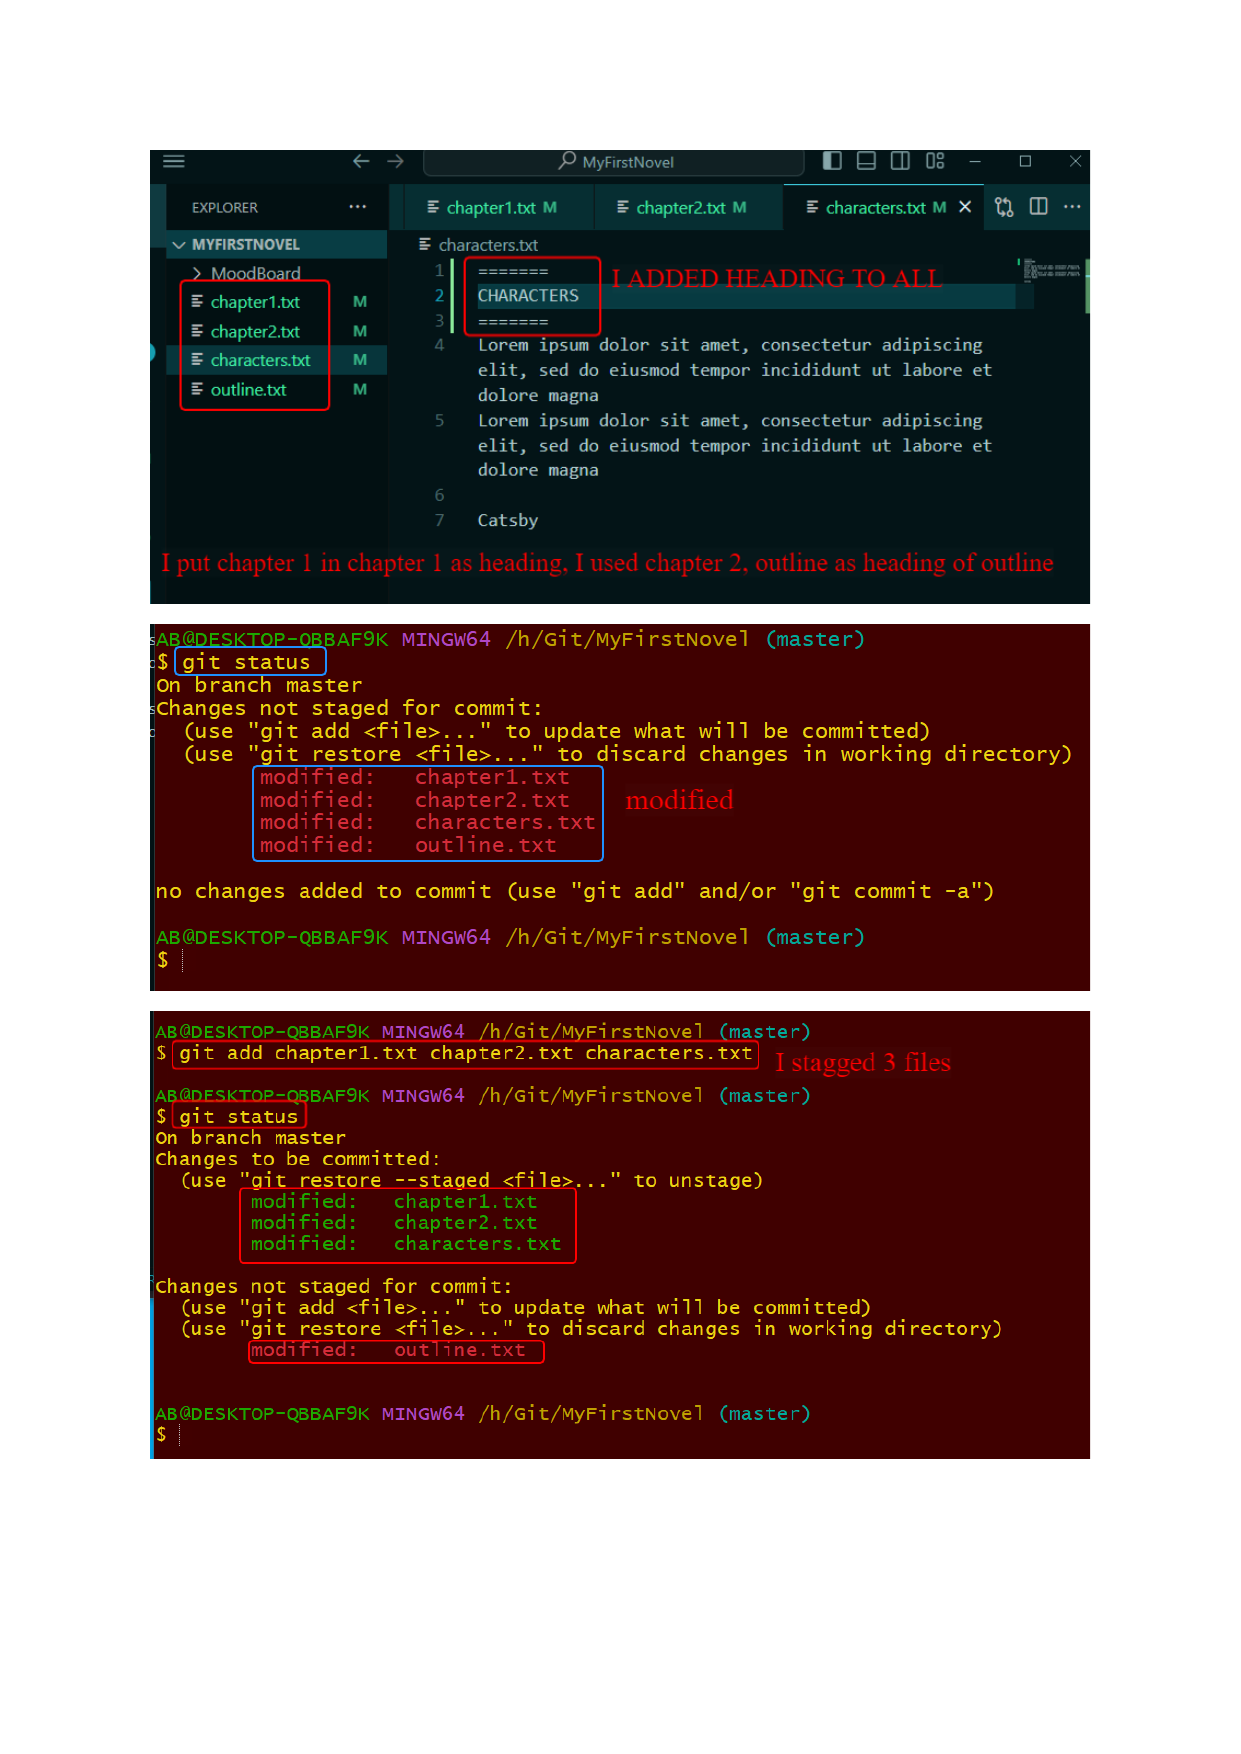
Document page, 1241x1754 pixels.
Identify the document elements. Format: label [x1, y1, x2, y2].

picture [150, 624, 1091, 991]
picture [150, 150, 1091, 604]
picture [150, 1011, 1091, 1459]
